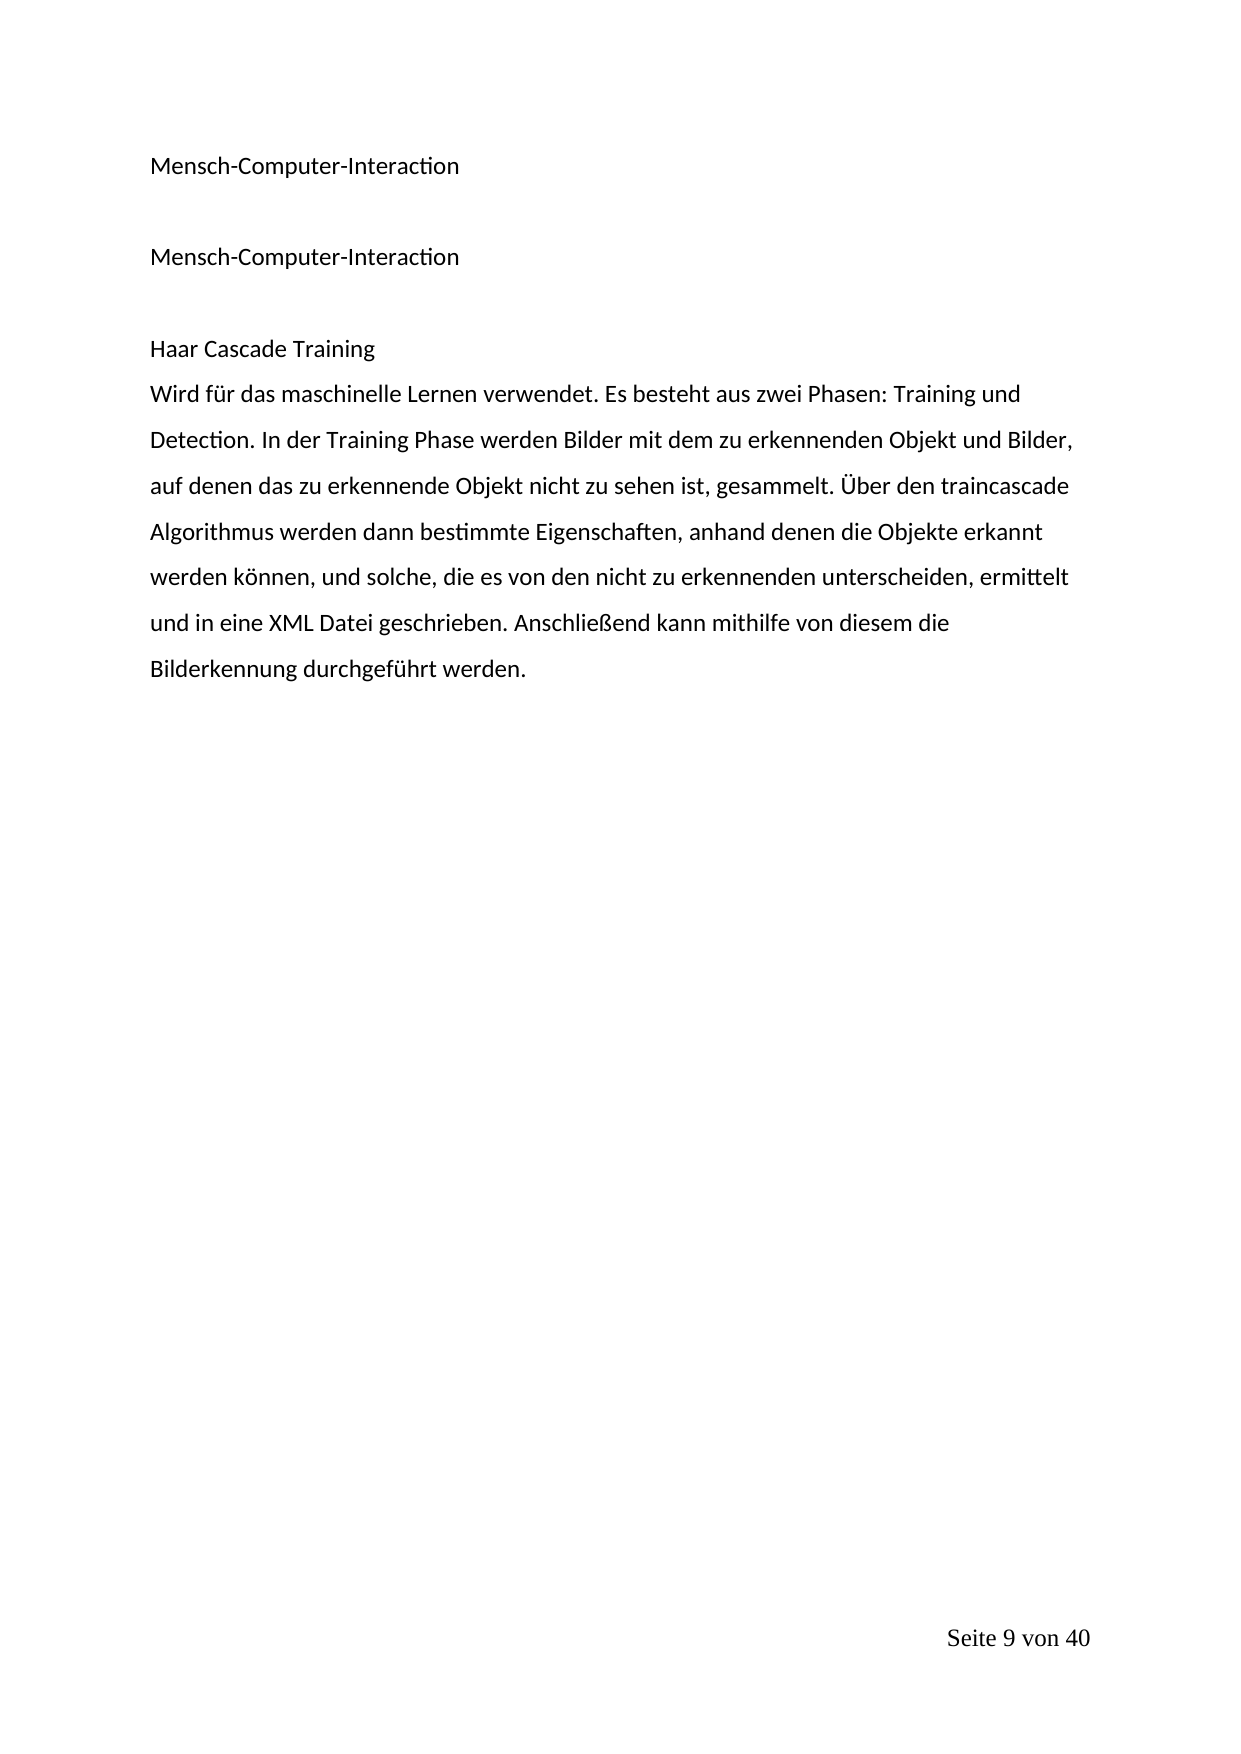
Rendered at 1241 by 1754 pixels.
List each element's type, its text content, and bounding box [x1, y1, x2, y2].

text Mensch-Computer-Interaction [150, 241, 1090, 272]
text Haar Cascade Training [150, 333, 1090, 363]
text Mensch-Computer-Interaction [150, 150, 1090, 181]
text Wird für das maschinelle Lernen verwendet. Es besteht aus zwei Phasen: Training und Detection. In der Training Phase werden Bilder mit dem zu erkennenden Objekt und Bilder, auf denen das zu erkennende Objekt nicht zu sehen ist, gesammelt. Über den traincascade Algorithmus werden dann bestimmte Eigenschaften, anhand denen die Objekte erkannt werden können, und solche, die es von den nicht zu erkennenden unterscheiden, ermittelt und in eine XML Datei geschrieben. Anschließend kann mithilfe von diesem die Bilderkennung durchgeführt werden. [150, 379, 1090, 683]
